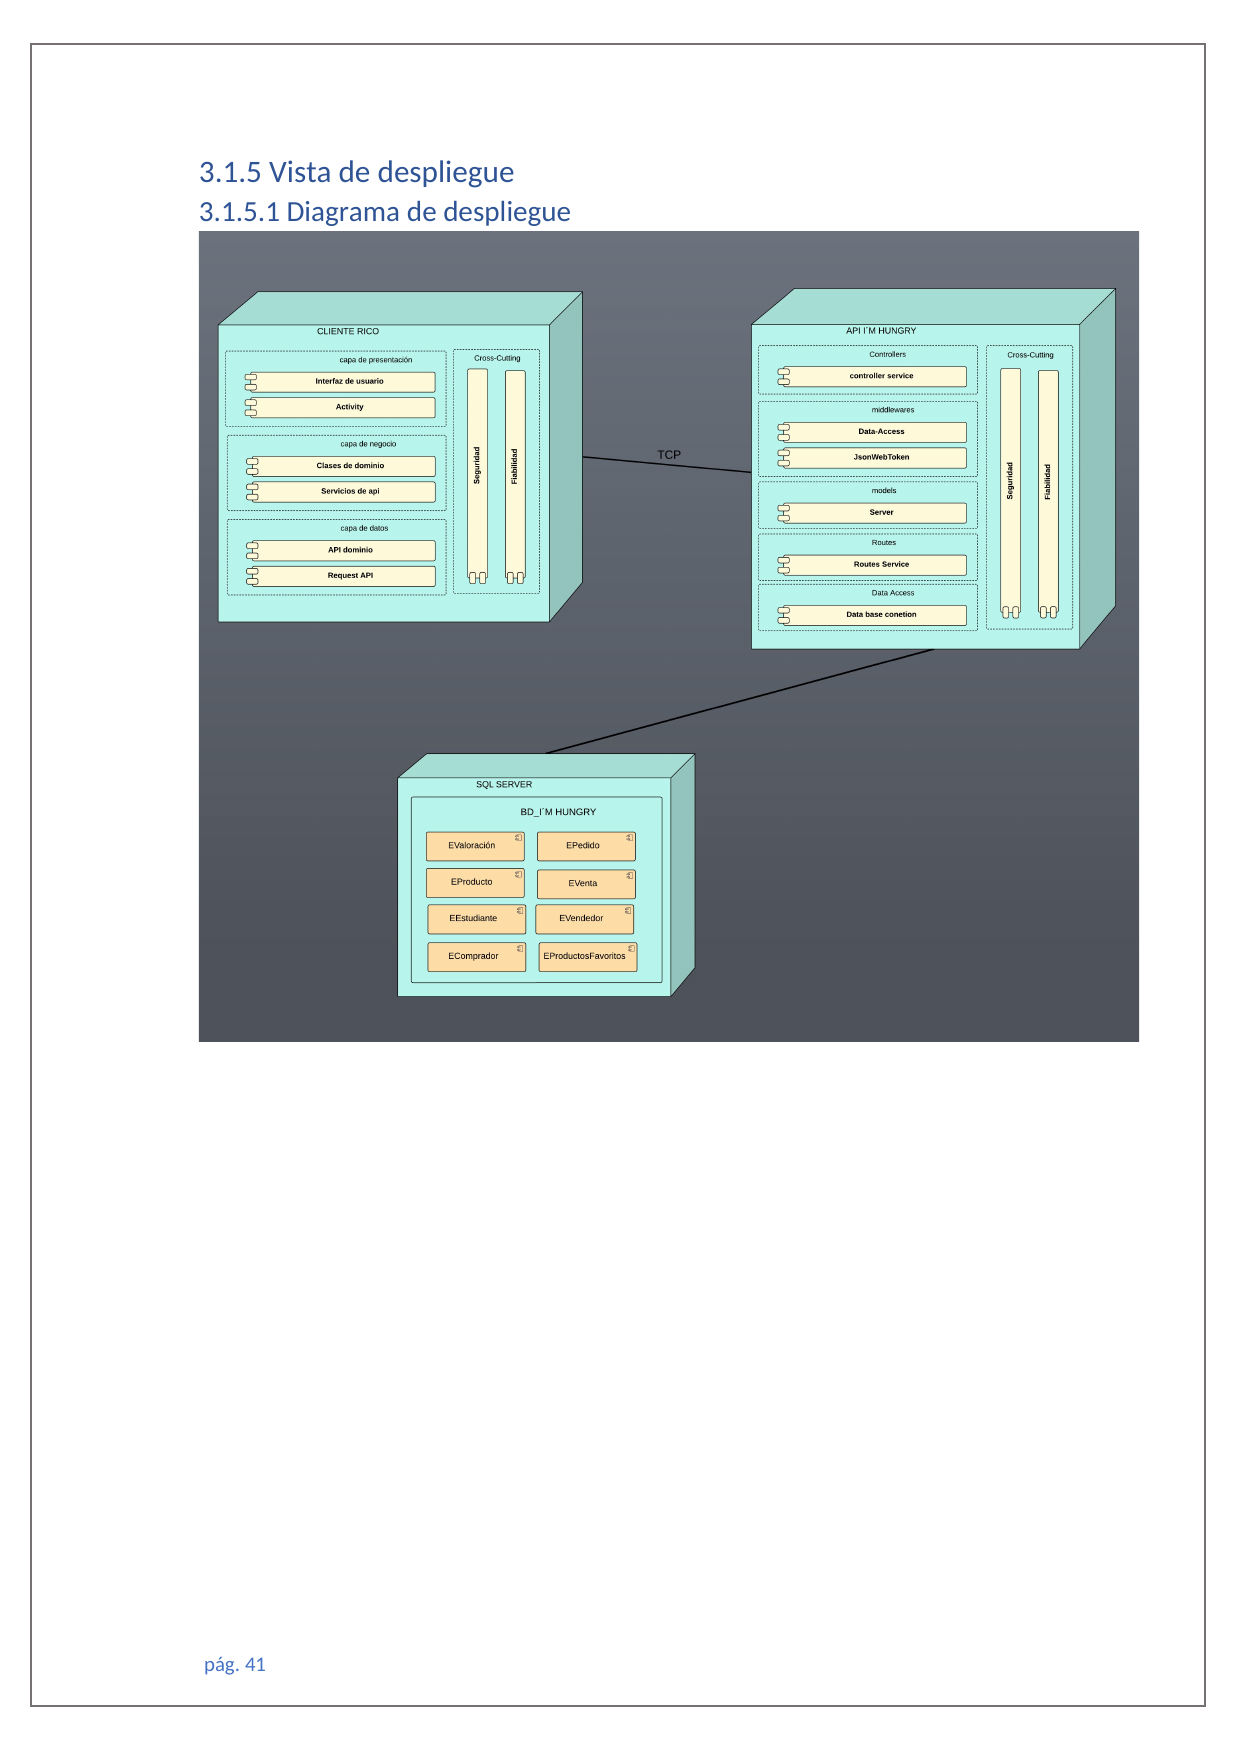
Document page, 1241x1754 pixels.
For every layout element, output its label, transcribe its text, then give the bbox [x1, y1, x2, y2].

subtitle 3.1.5 Vista de despliegue [199, 152, 1040, 190]
picture [198, 231, 1140, 1042]
subtitle 3.1.5.1 Diagrama de despliegue [199, 193, 1040, 229]
